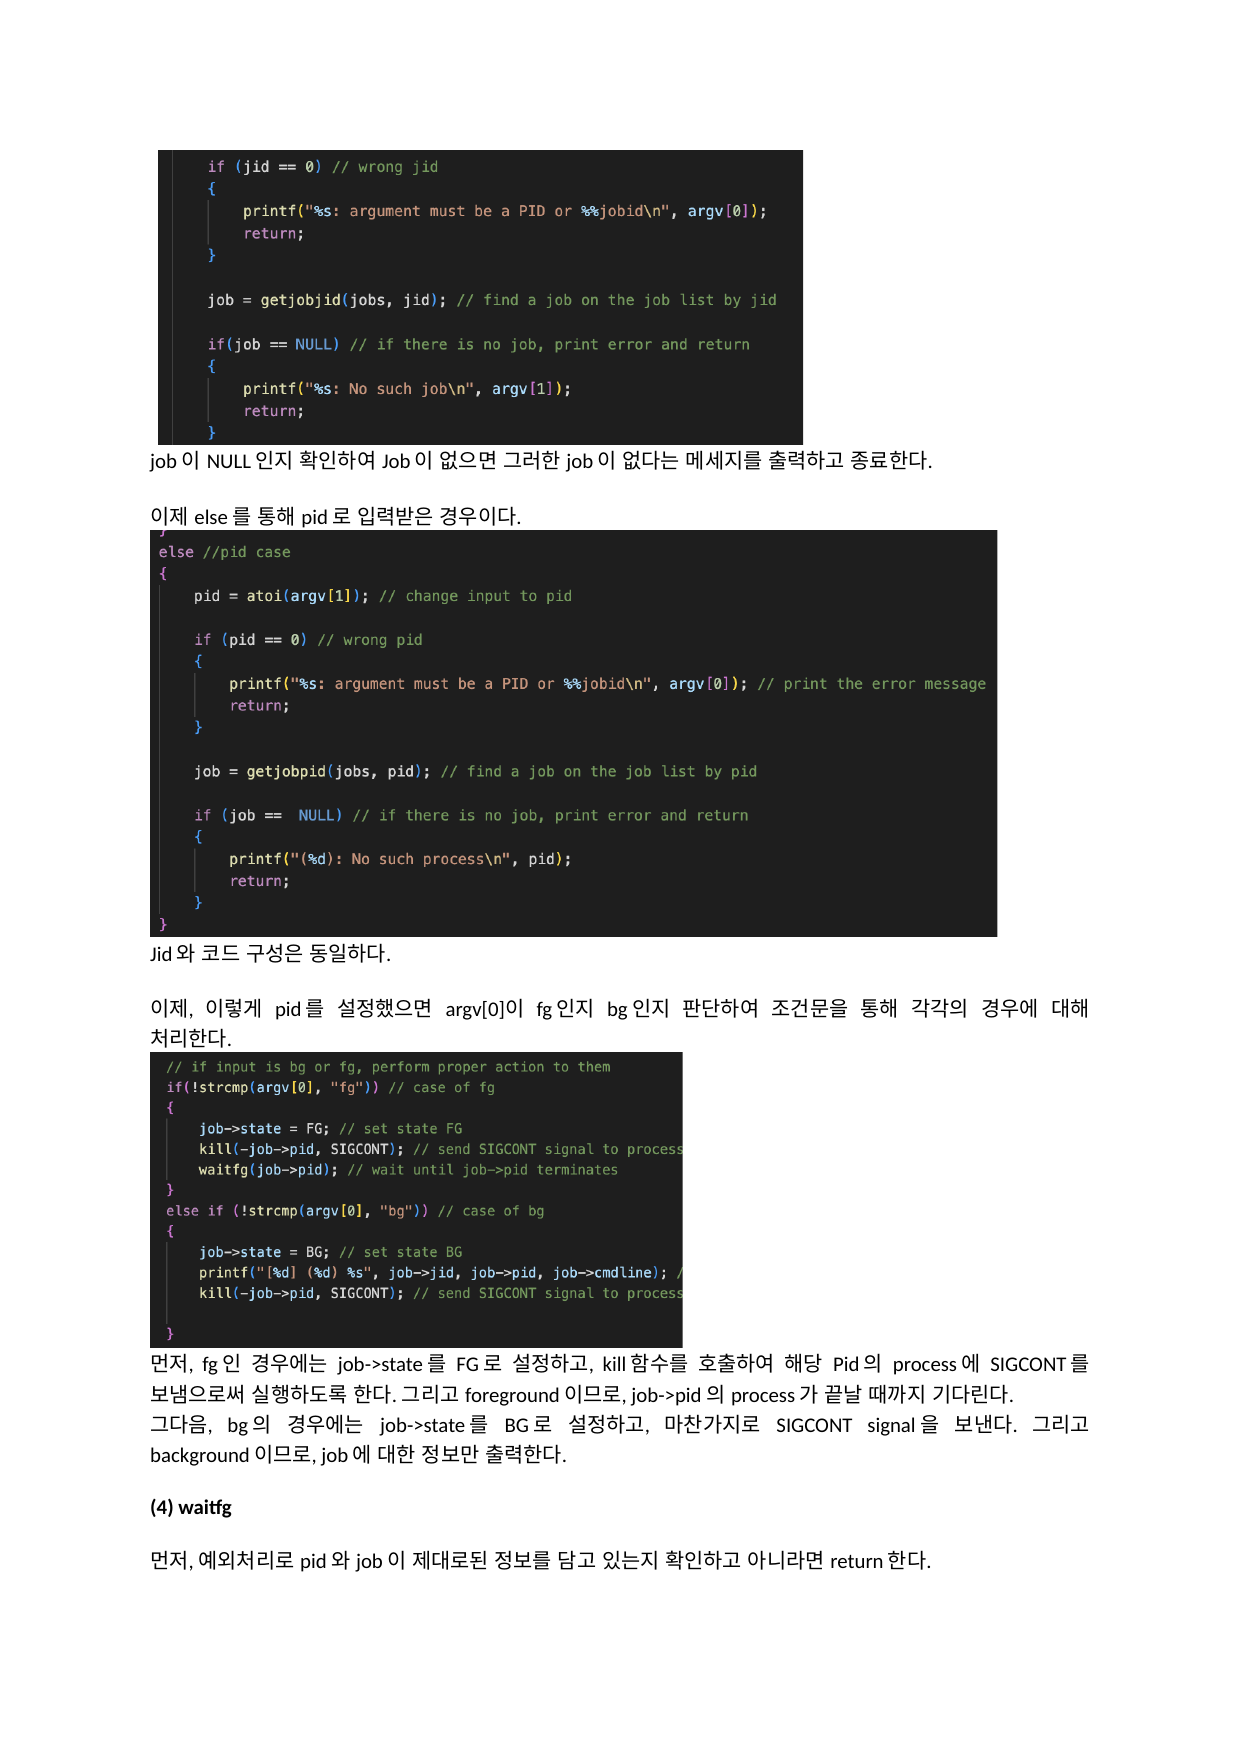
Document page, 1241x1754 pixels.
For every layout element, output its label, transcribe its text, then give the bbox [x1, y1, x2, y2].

text 그다음, bg의 경우에는 job->state를 BG로 설정하고, 마찬가지로 SIGCONT signal을 보낸다. 그리고 background이므로, job에 대한 정보만 출력한다. [150, 1408, 1090, 1468]
text 먼저, fg인 경우에는 job->state를 FG로 설정하고, kill함수를 호출하여 해당 Pid의 process에 SIGCONT를 보냄으로써 실행하도록 한다. 그리고 foreground이므로, job->pid의 process가 끝날 때까지 기다린다. [150, 1348, 1090, 1408]
text 먼저, 예외처리로 pid와 job이 제대로된 정보를 담고 있는지 확인하고 아니라면 return한다. [150, 1545, 1090, 1575]
text 이제, 이렇게 pid를 설정했으면 argv[0]이 fg인지 bg인지 판단하여 조건문을 통해 각각의 경우에 대해 처리한다. [150, 992, 1090, 1053]
text Jid와 코드 구성은 동일하다. [150, 937, 1090, 967]
text 이제 else를 통해 pid로 입력받은 경우이다. [150, 500, 1090, 530]
picture [158, 150, 804, 445]
text (4) waitfg [150, 1494, 1090, 1519]
text job 이 NULL인지 확인하여 Job이 없으면 그러한 job이 없다는 메세지를 출력하고 종료한다. [150, 444, 1090, 474]
picture [150, 530, 998, 937]
picture [150, 1052, 683, 1348]
